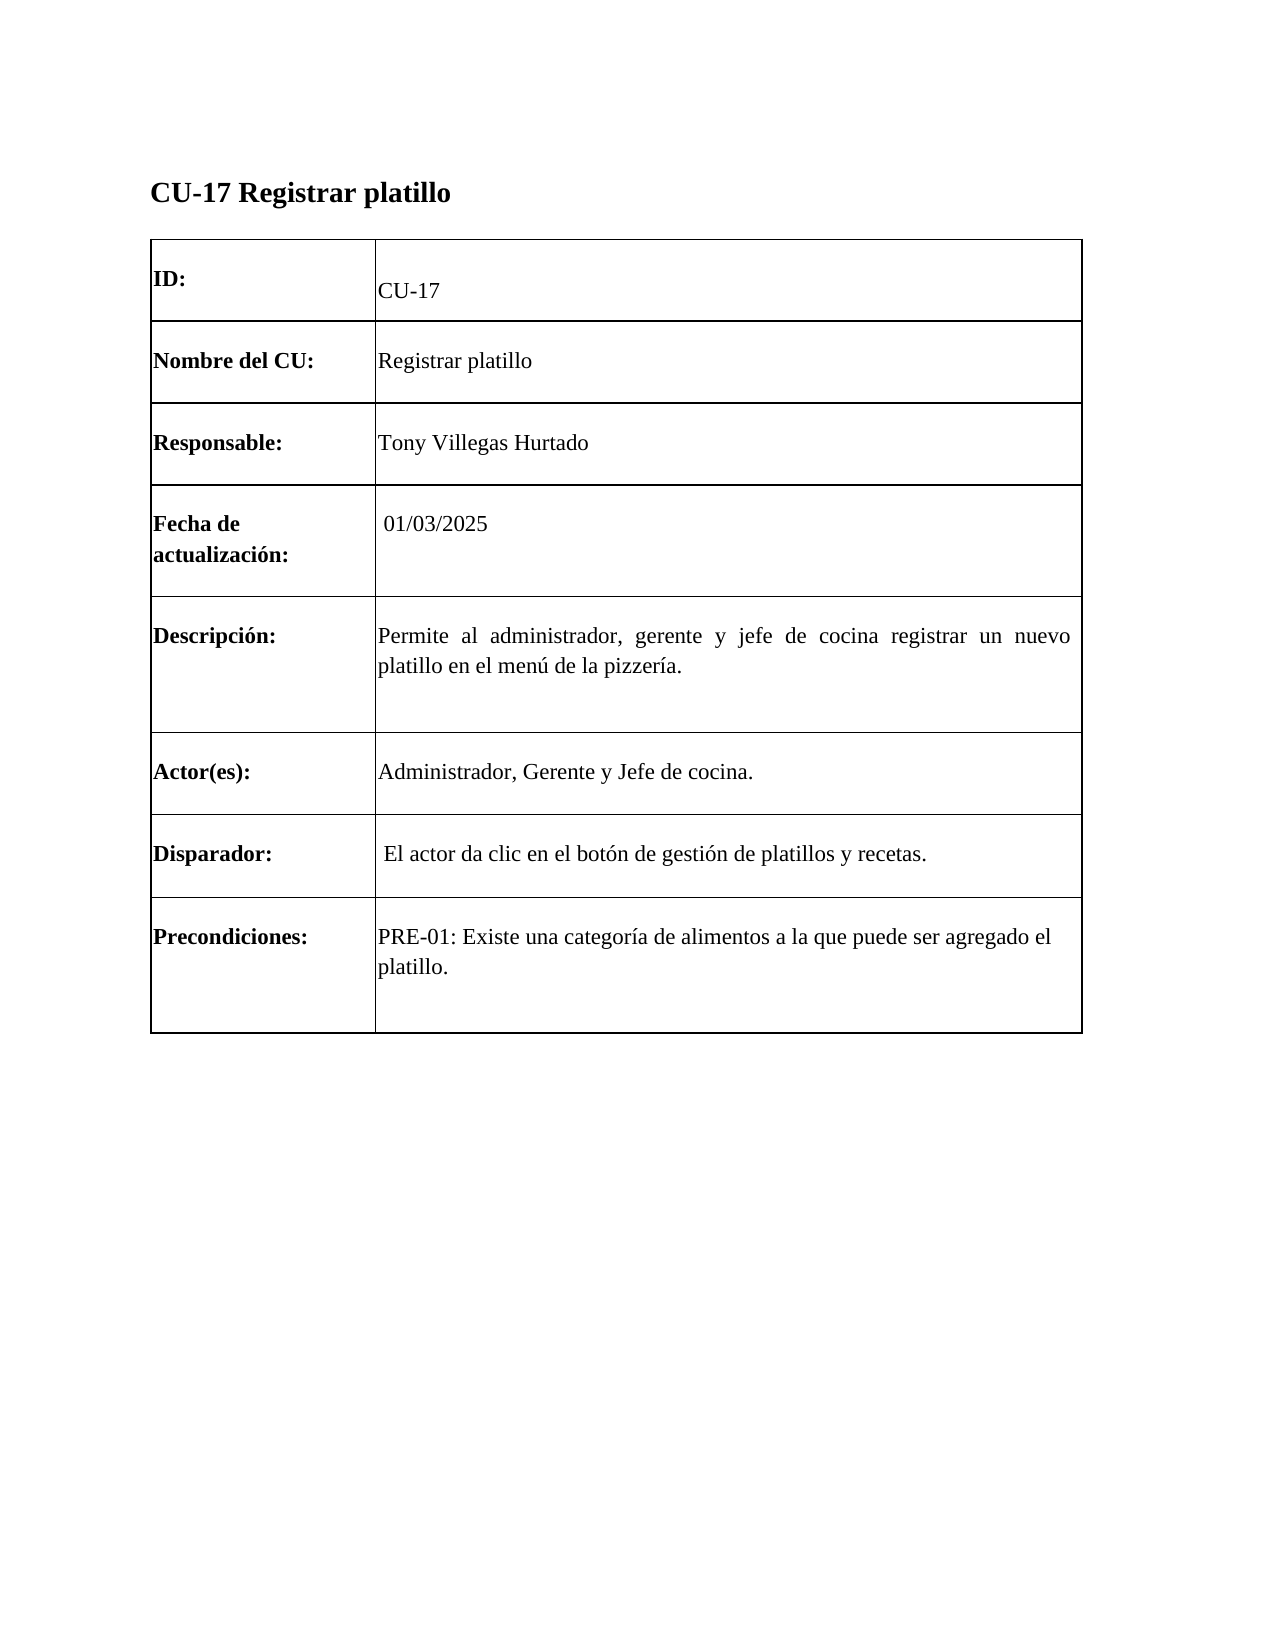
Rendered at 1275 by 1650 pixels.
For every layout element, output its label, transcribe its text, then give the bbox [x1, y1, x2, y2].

table_cell Actor(es): [152, 733, 375, 813]
table_cell Nombre del CU: [152, 322, 375, 402]
table_header CU-17 [376, 240, 1081, 320]
table_header ID: [152, 240, 375, 320]
table_cell Responsable: [152, 404, 375, 484]
table_cell 01/03/2025 [376, 486, 1081, 596]
table_cell Descripción: [152, 597, 375, 732]
table_cell El actor da clic en el botón de gestión de platillos y recetas. [376, 815, 1081, 896]
table_cell Administrador, Gerente y Jefe de cocina. [376, 733, 1081, 813]
table_cell Permite al administrador, gerente y jefe de cocina registrar un nuevo platillo en el menú de la pizzería. [376, 597, 1081, 732]
subtitle CU-17 Registrar platillo [150, 175, 1125, 208]
table_cell Tony Villegas Hurtado [376, 404, 1081, 484]
table_cell Fecha de actualización: [152, 486, 375, 596]
table_cell Precondiciones: [152, 898, 375, 1032]
table_cell PRE-01: Existe una categoría de alimentos a la que puede ser agregado el platillo. [376, 898, 1081, 1032]
table_cell Disparador: [152, 815, 375, 896]
table_cell Registrar platillo [376, 322, 1081, 402]
